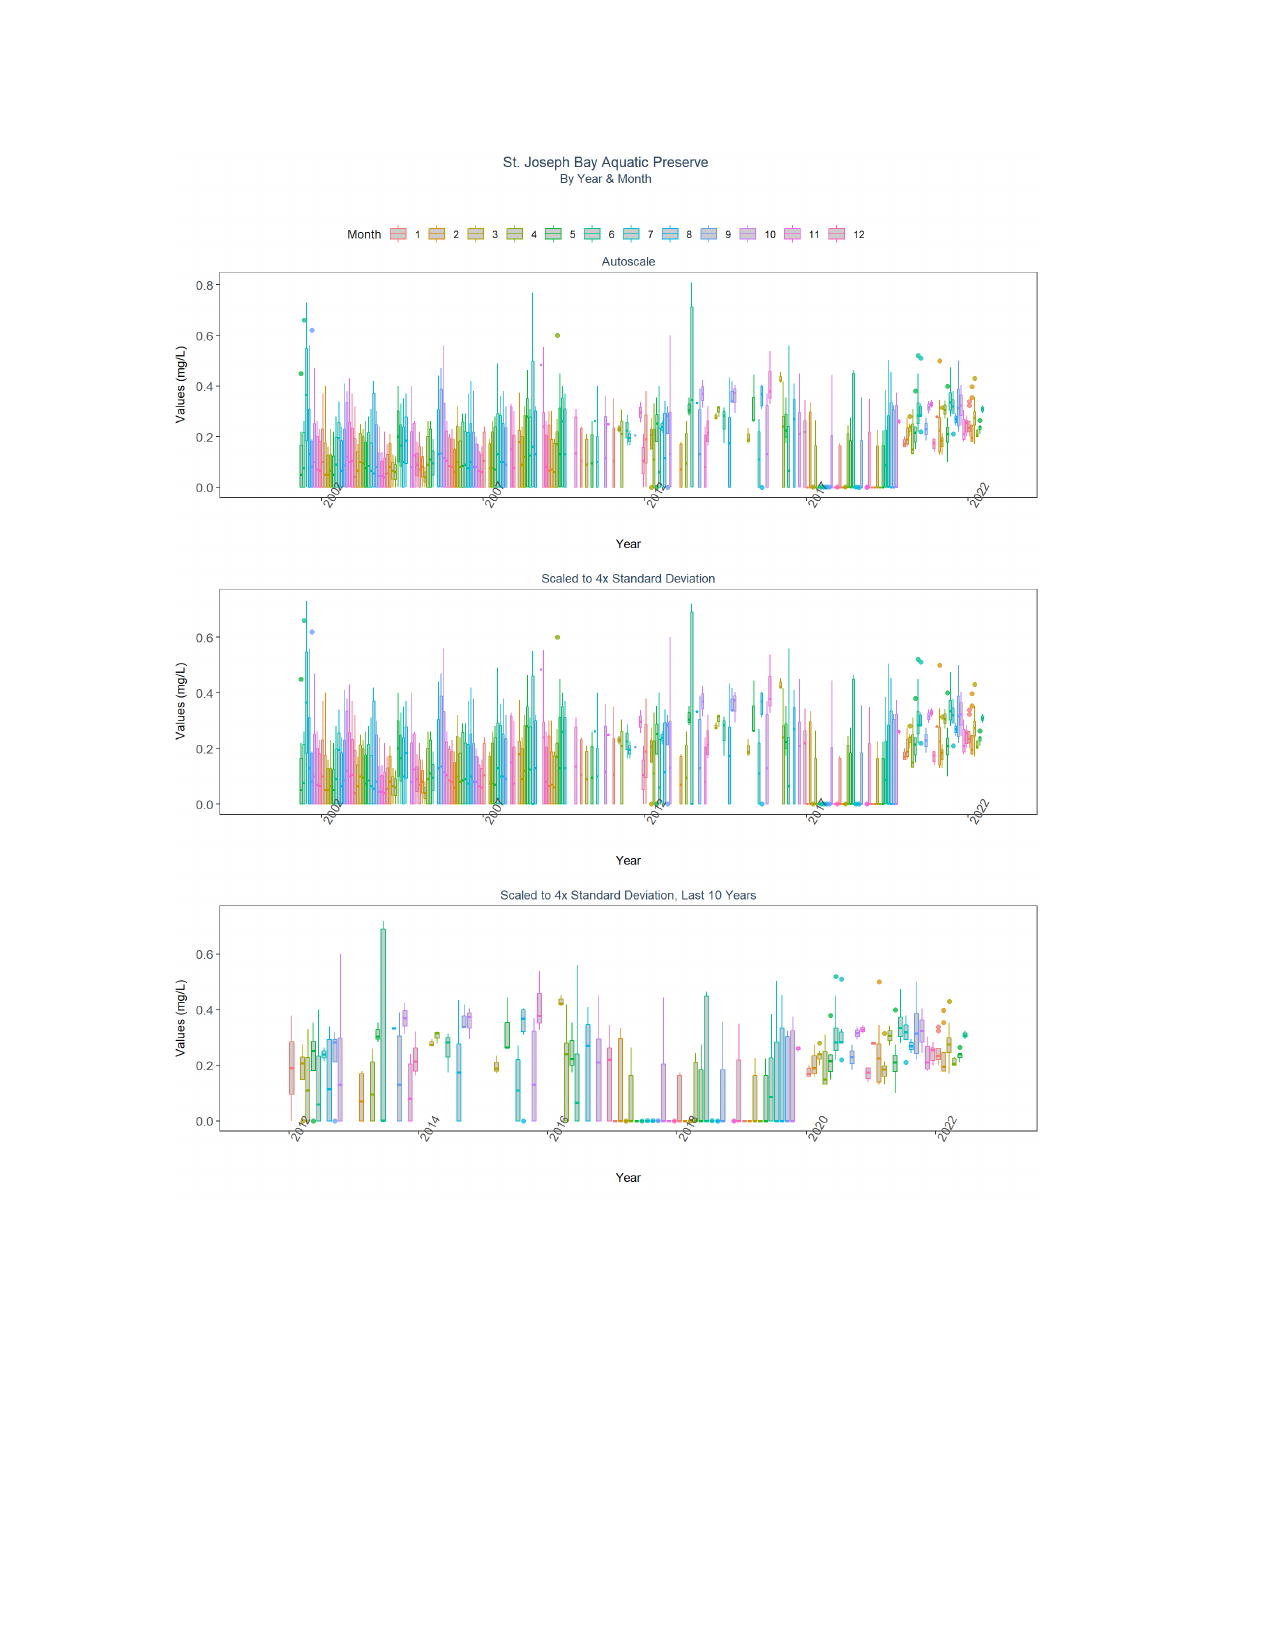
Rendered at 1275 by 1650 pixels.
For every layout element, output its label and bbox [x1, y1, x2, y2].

picture [168, 150, 1044, 1200]
